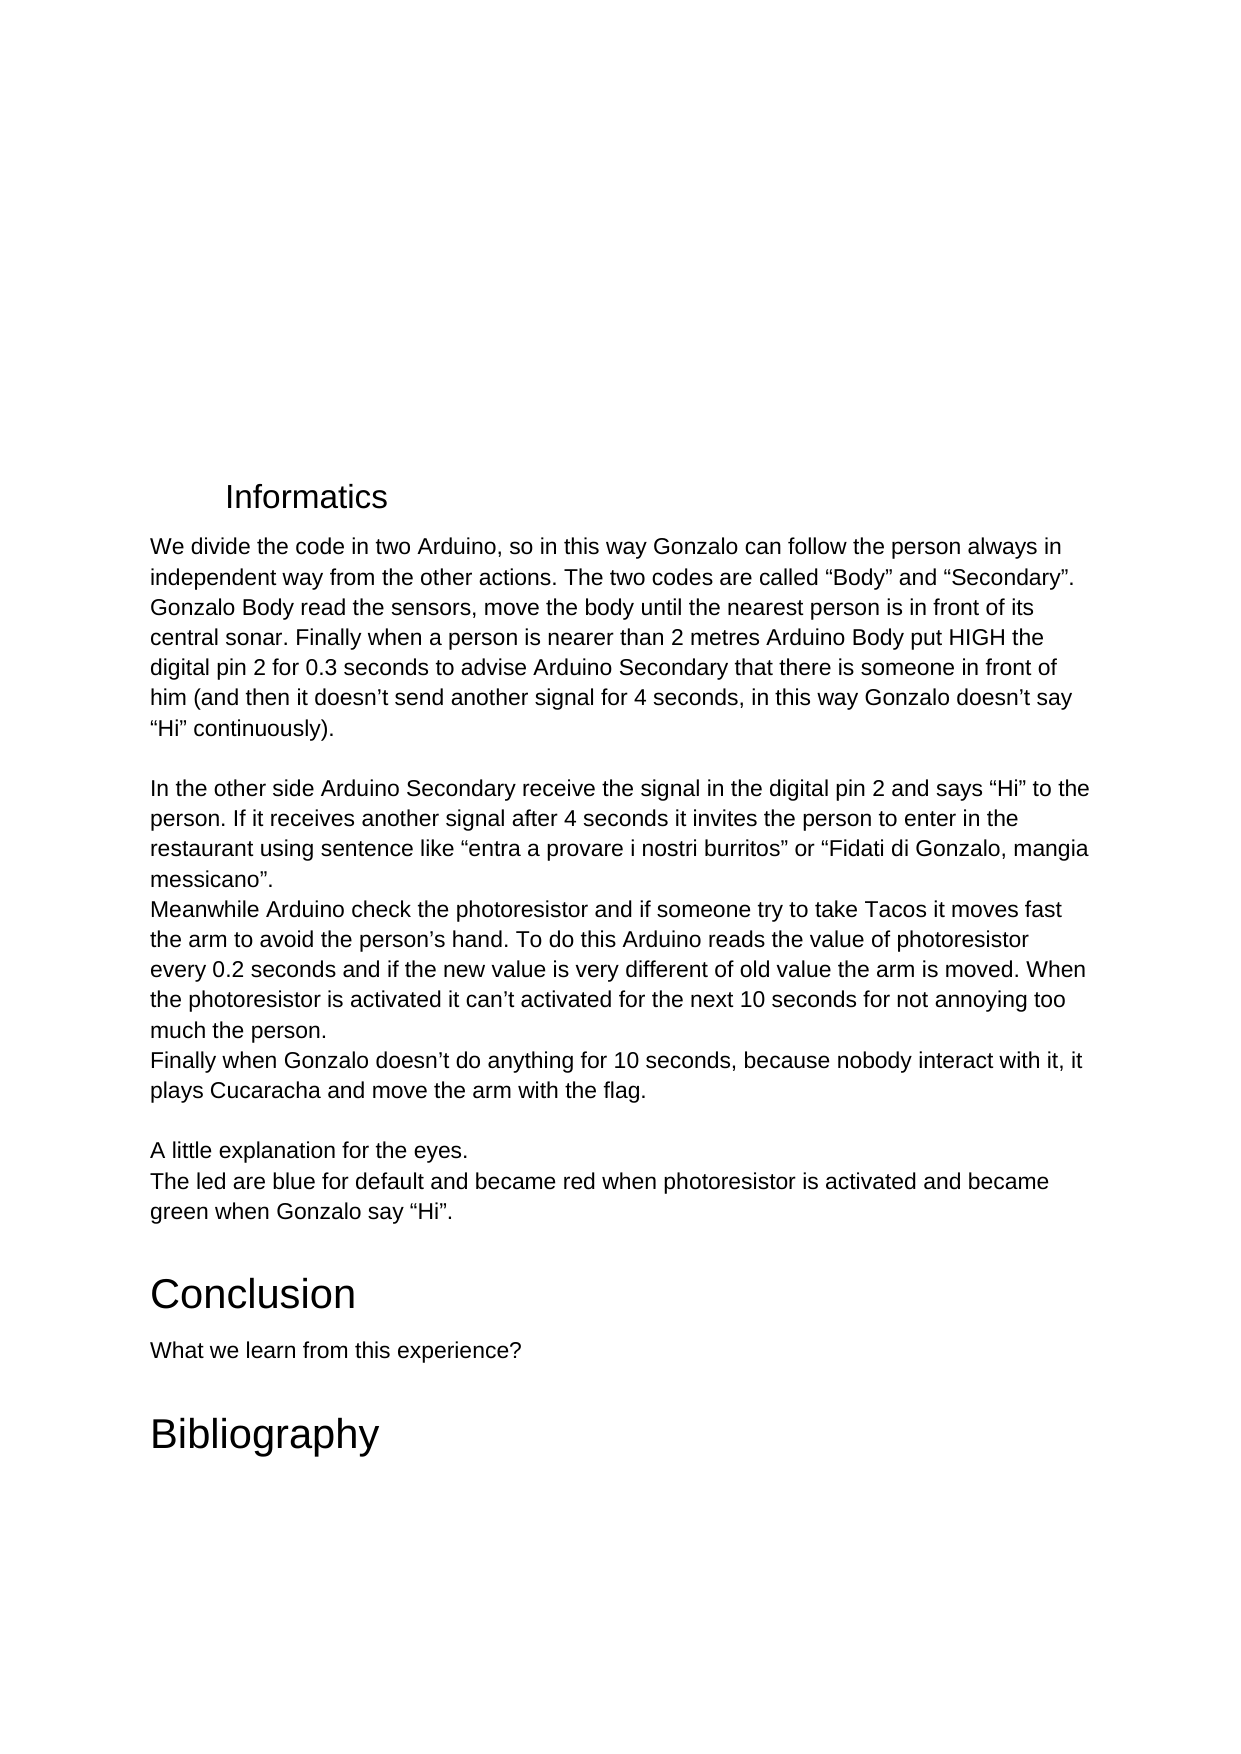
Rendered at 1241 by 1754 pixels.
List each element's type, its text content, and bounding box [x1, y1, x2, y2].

subtitle Informatics [225, 477, 1090, 515]
text Finally when Gonzalo doesn’t do anything for 10 seconds, because nobody interact with it, it plays Cucaracha and move the arm with the flag. [150, 1047, 1090, 1103]
text Meanwhile Arduino check the photoresistor and if someone try to take Tacos it moves fast the arm to avoid the person’s hand. To do this Arduino reads the value of photoresistor every 0.2 seconds and if the new value is very different of old value the arm is moved. When the photoresistor is activated it can’t activated for the next 10 seconds for not annoying too much the person. [150, 896, 1090, 1043]
text We divide the code in two Arduino, so in this way Gonzalo can follow the person always in independent way from the other actions. The two codes are called “Body” and “Secondary”. [150, 533, 1090, 590]
text In the other side Arduino Secondary receive the signal in the digital pin 2 and says “Hi” to the person. If it receives another signal after 4 seconds it invites the person to enter in the restaurant using sentence like “entra a provare i nostri burritos” or “Fidati di Gonzalo, mangia messicano”. [150, 775, 1090, 892]
subtitle Bibliography [150, 1409, 1090, 1457]
subtitle Conclusion [150, 1270, 1090, 1318]
text A little explanation for the eyes. The led are blue for default and became red when photoresistor is activated and became green when Gonzalo say “Hi”. [150, 1137, 1090, 1224]
text Gonzalo Body read the sensors, move the body until the nearest person is in front of its central sonar. Finally when a person is nearer than 2 metres Arduino Body put HIGH the digital pin 2 for 0.3 seconds to advise Arduino Secondary that there is someone in front of him (and then it doesn’t send another signal for 4 seconds, in this way Gonzalo doesn’t say “Hi” continuously). [150, 594, 1090, 741]
text What we learn from this experience? [150, 1337, 1090, 1364]
